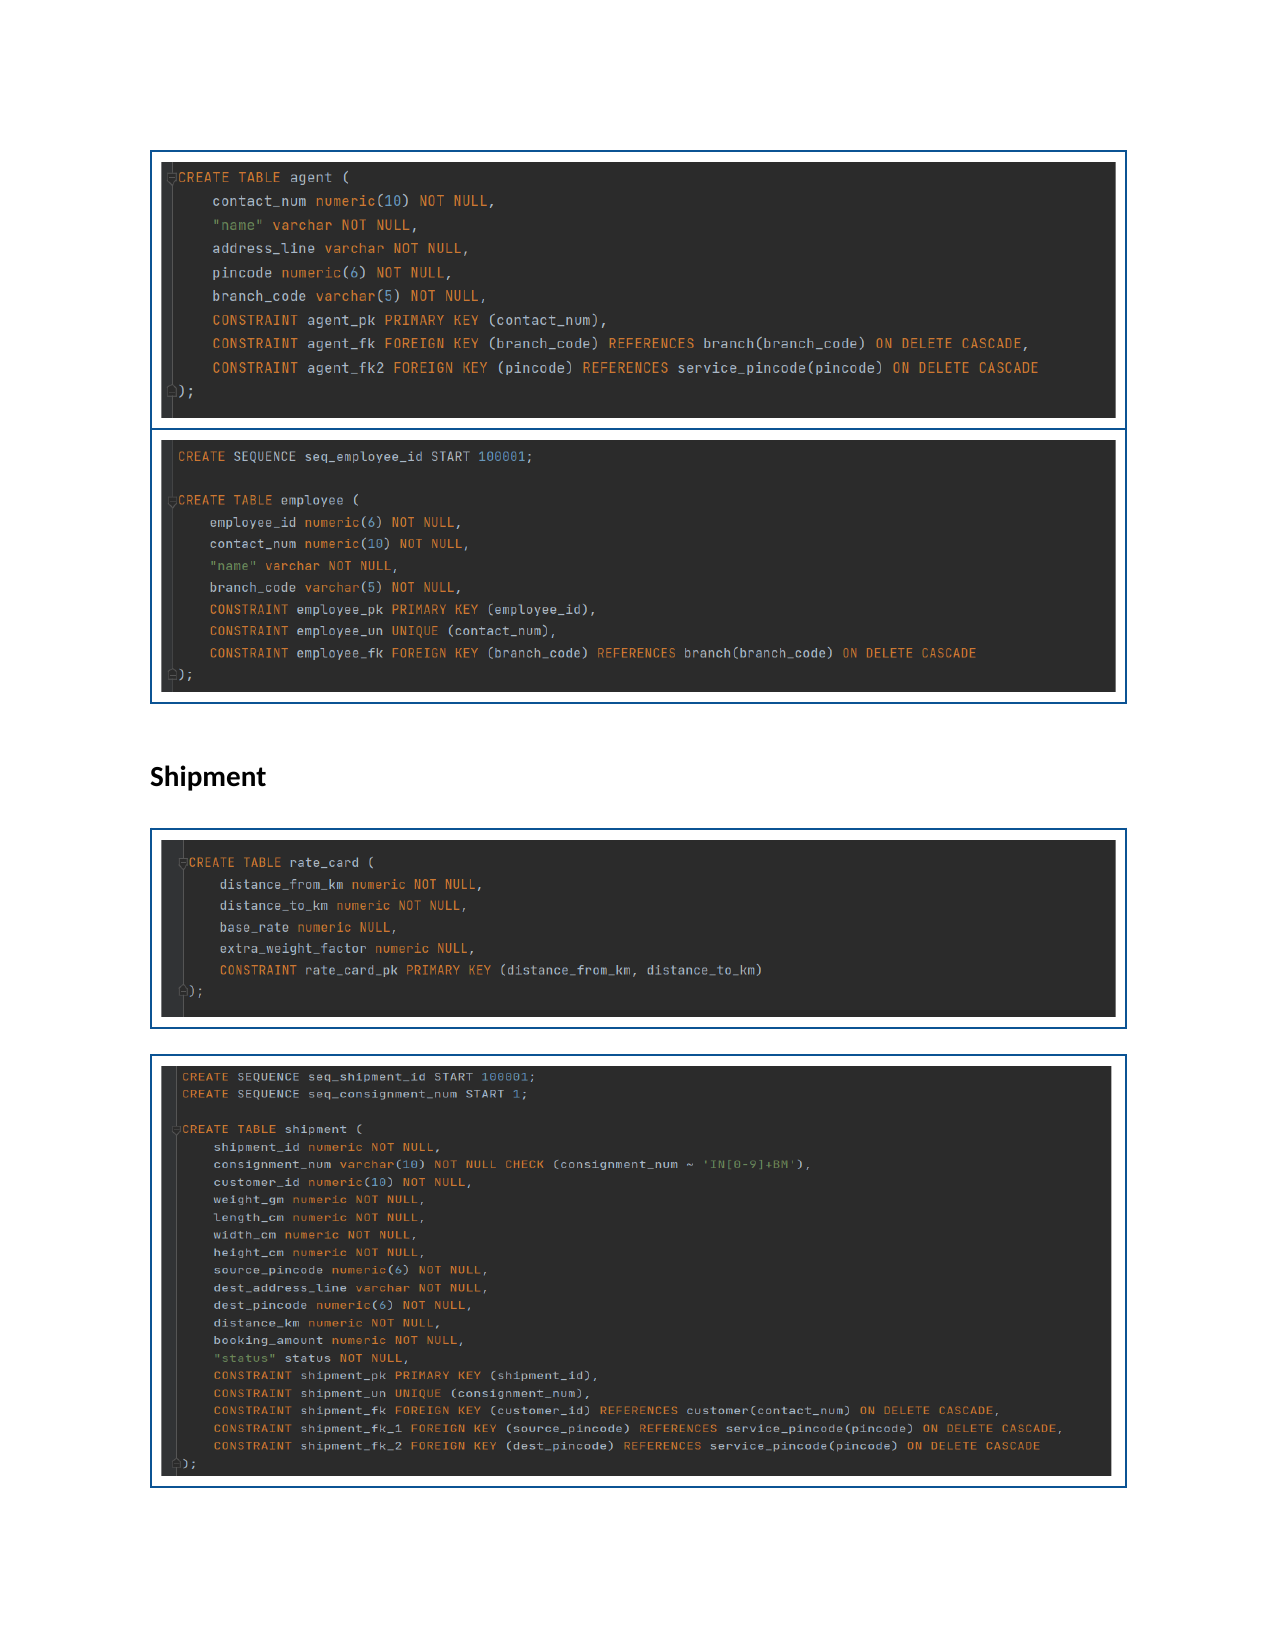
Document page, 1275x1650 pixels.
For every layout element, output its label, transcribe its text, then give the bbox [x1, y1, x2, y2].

picture [161, 440, 1116, 692]
subtitle Shipment [150, 758, 1125, 794]
table_cell [152, 152, 1125, 428]
table_cell [152, 430, 1125, 702]
table_header [152, 830, 1125, 1027]
picture [161, 1066, 1112, 1476]
picture [161, 840, 1116, 1017]
picture [161, 162, 1116, 418]
table_header [152, 1056, 1125, 1486]
